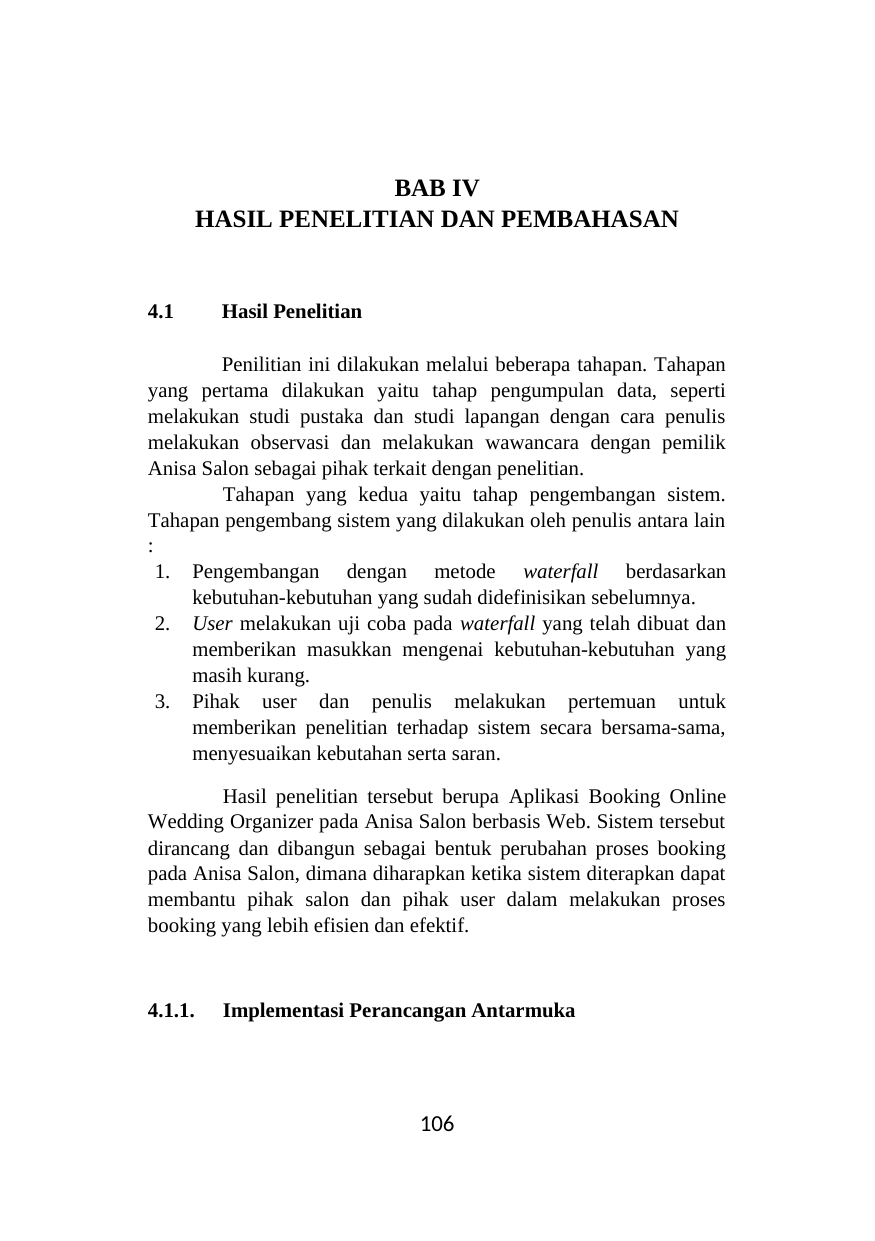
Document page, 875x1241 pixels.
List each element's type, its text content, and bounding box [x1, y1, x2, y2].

text Hasil Penelitian [148, 299, 726, 323]
list Tahapan yang kedua yaitu tahap pengembangan sistem. Tahapan pengembang sistem yang dilakukan oleh penulis antara lain : [148, 482, 726, 557]
list User melakukan uji coba pada waterfall yang telah dibuat dan memberikan masukkan mengenai kebutuhan-kebutuhan yang masih kurang. [154, 611, 726, 687]
list Penilitian ini dilakukan melalui beberapa tahapan. Tahapan yang pertama dilakukan yaitu tahap pengumpulan data, seperti melakukan studi pustaka dan studi lapangan dengan cara penulis melakukan observasi dan melakukan wawancara dengan pemilik Anisa Salon sebagai pihak terkait dengan penelitian. [148, 352, 726, 480]
text HASIL PENELITIAN DAN PEMBAHASAN [148, 204, 726, 232]
text Hasil penelitian tersebut berupa Aplikasi Booking Online Wedding Organizer pada Anisa Salon berbasis Web. Sistem tersebut dirancang dan dibangun sebagai bentuk perubahan proses booking pada Anisa Salon, dimana diharapkan ketika sistem diterapkan dapat membantu pihak salon dan pihak user dalam melakukan proses booking yang lebih efisien dan efektif. [148, 783, 726, 937]
list Pihak user dan penulis melakukan pertemuan untuk memberikan penelitian terhadap sistem secara bersama-sama, menyesuaikan kebutahan serta saran. [154, 689, 726, 765]
text Implementasi Perancangan Antarmuka [148, 998, 726, 1022]
list Pengembangan dengan metode waterfall berdasarkan kebutuhan-kebutuhan yang sudah didefinisikan sebelumnya. [154, 559, 726, 609]
subtitle BAB IV [148, 173, 726, 201]
